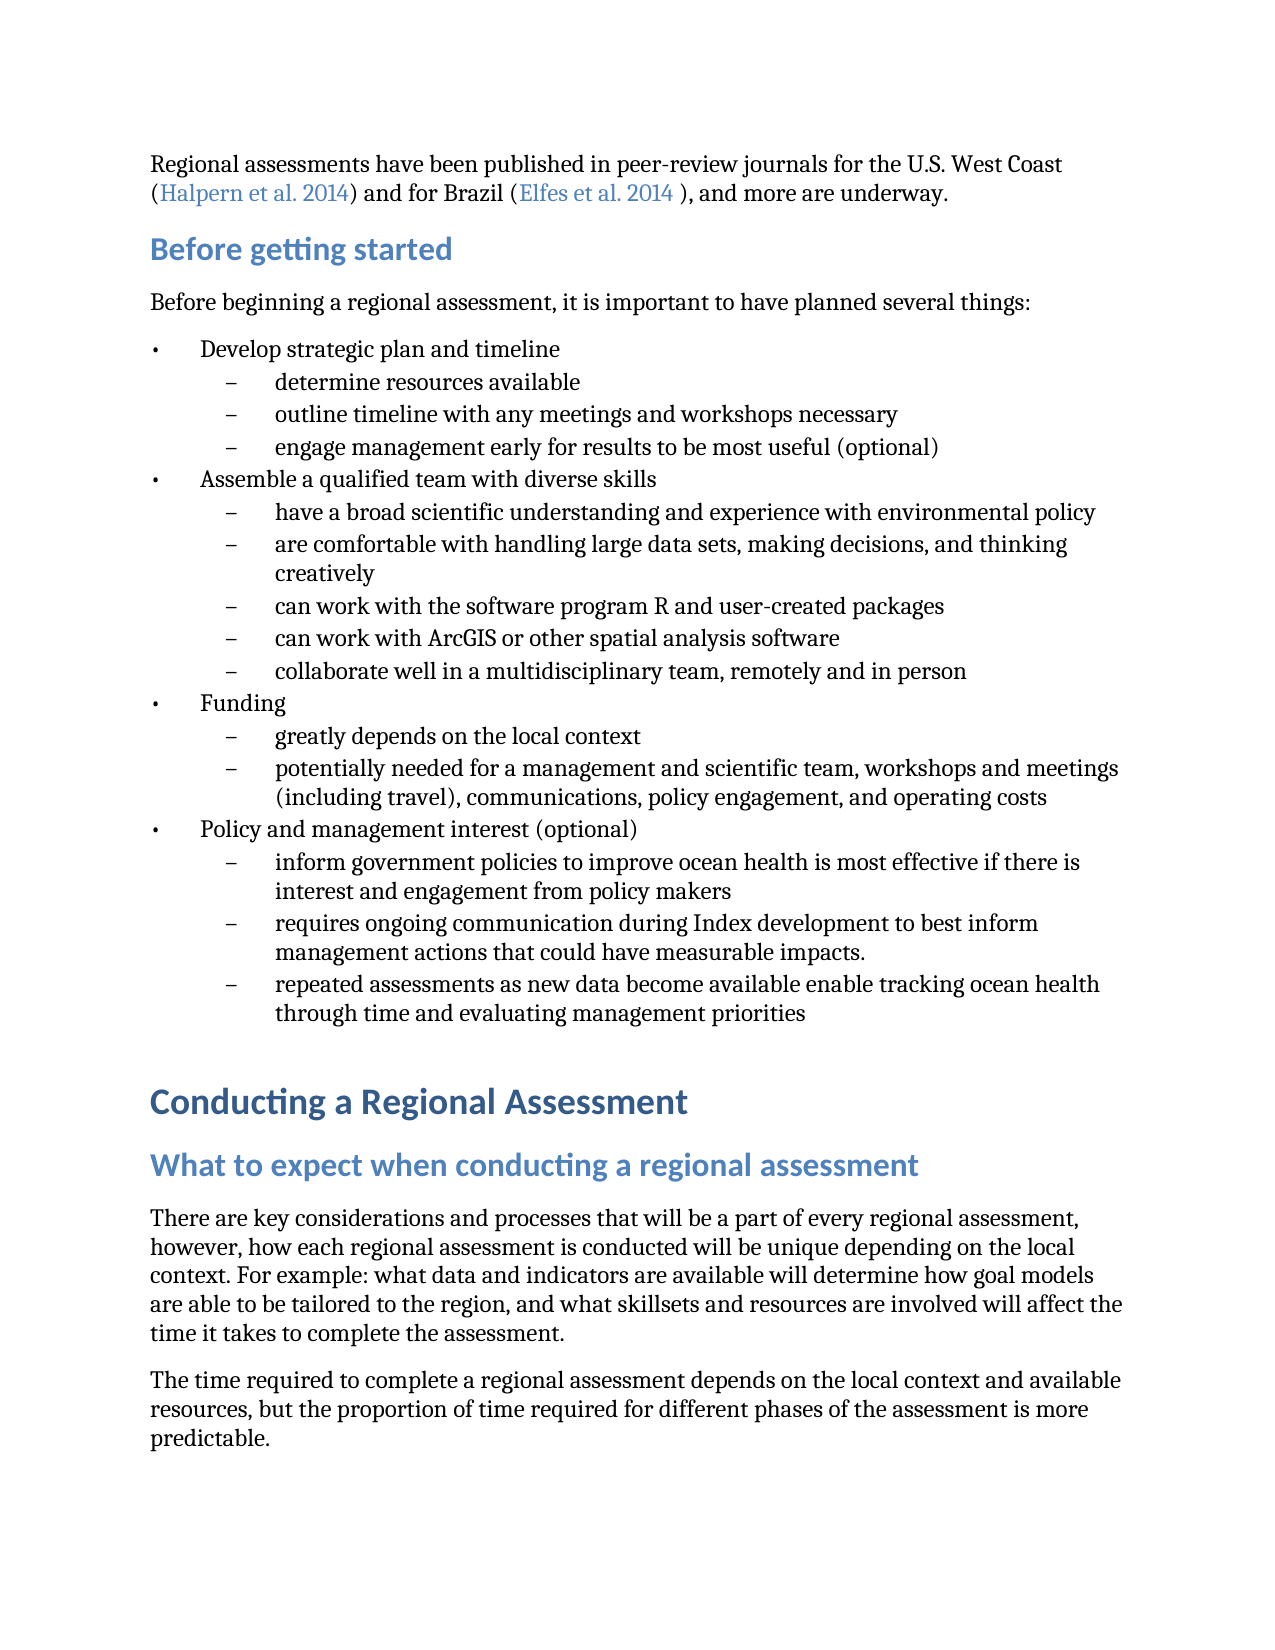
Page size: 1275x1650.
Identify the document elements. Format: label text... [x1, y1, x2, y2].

list repeated assessments as new data become available enable tracking ocean health through time and evaluating management priorities [225, 970, 1125, 1028]
text There are key considerations and processes that will be a part of every regional assessment, however, how each regional assessment is conducted will be unique depending on the local context. For example: what data and indicators are available will determine how goal models are able to be tailored to the region, and what skillsets and resources are involved will affect the time it takes to complete the assessment. [150, 1204, 1125, 1348]
list greatly depends on the local context [225, 722, 1125, 750]
text Regional assessments have been published in peer-review journals for the U.S. West Coast (Halpern et al. 2014) and for Brazil (Elfes et al. 2014 ), and more are underway. [150, 150, 1125, 207]
list outline timeline with any meetings and workshops necessary [225, 400, 1125, 429]
list can work with ArcGIS or other spatial analysis software [225, 624, 1125, 653]
list Funding [150, 689, 1125, 718]
list determine resources available [225, 368, 1125, 397]
list Assemble a qualified team with diverse skills [150, 465, 1125, 494]
list potentially needed for a management and scientific team, workshops and meetings (including travel), communications, policy engagement, and operating costs [225, 754, 1125, 812]
list are comfortable with handling large data sets, making decisions, and thinking creatively [225, 530, 1125, 588]
list inform government policies to improve ocean health is most effective if there is interest and engagement from policy makers [225, 848, 1125, 905]
list Policy and management interest (optional) [150, 815, 1125, 844]
subtitle Before getting started [150, 228, 1125, 269]
text The time required to complete a regional assessment depends on the local context and available resources, but the proportion of time required for different phases of the assessment is more predictable. [150, 1366, 1125, 1453]
list requires ongoing communication during Index development to best inform management actions that could have measurable impacts. [225, 909, 1125, 967]
list engage management early for results to be most useful (optional) [225, 433, 1125, 462]
text Before beginning a regional assessment, it is important to have planned several things: [150, 288, 1125, 317]
list have a broad scientific understanding and experience with environmental policy [225, 498, 1125, 527]
subtitle Conducting a Regional Assessment [150, 1078, 1125, 1124]
list Develop strategic plan and timeline [150, 335, 1125, 364]
subtitle What to expect when conducting a regional assessment [150, 1144, 1125, 1185]
list collaborate well in a multidisciplinary team, remotely and in person [225, 657, 1125, 685]
list can work with the software program R and user-created packages [225, 592, 1125, 620]
